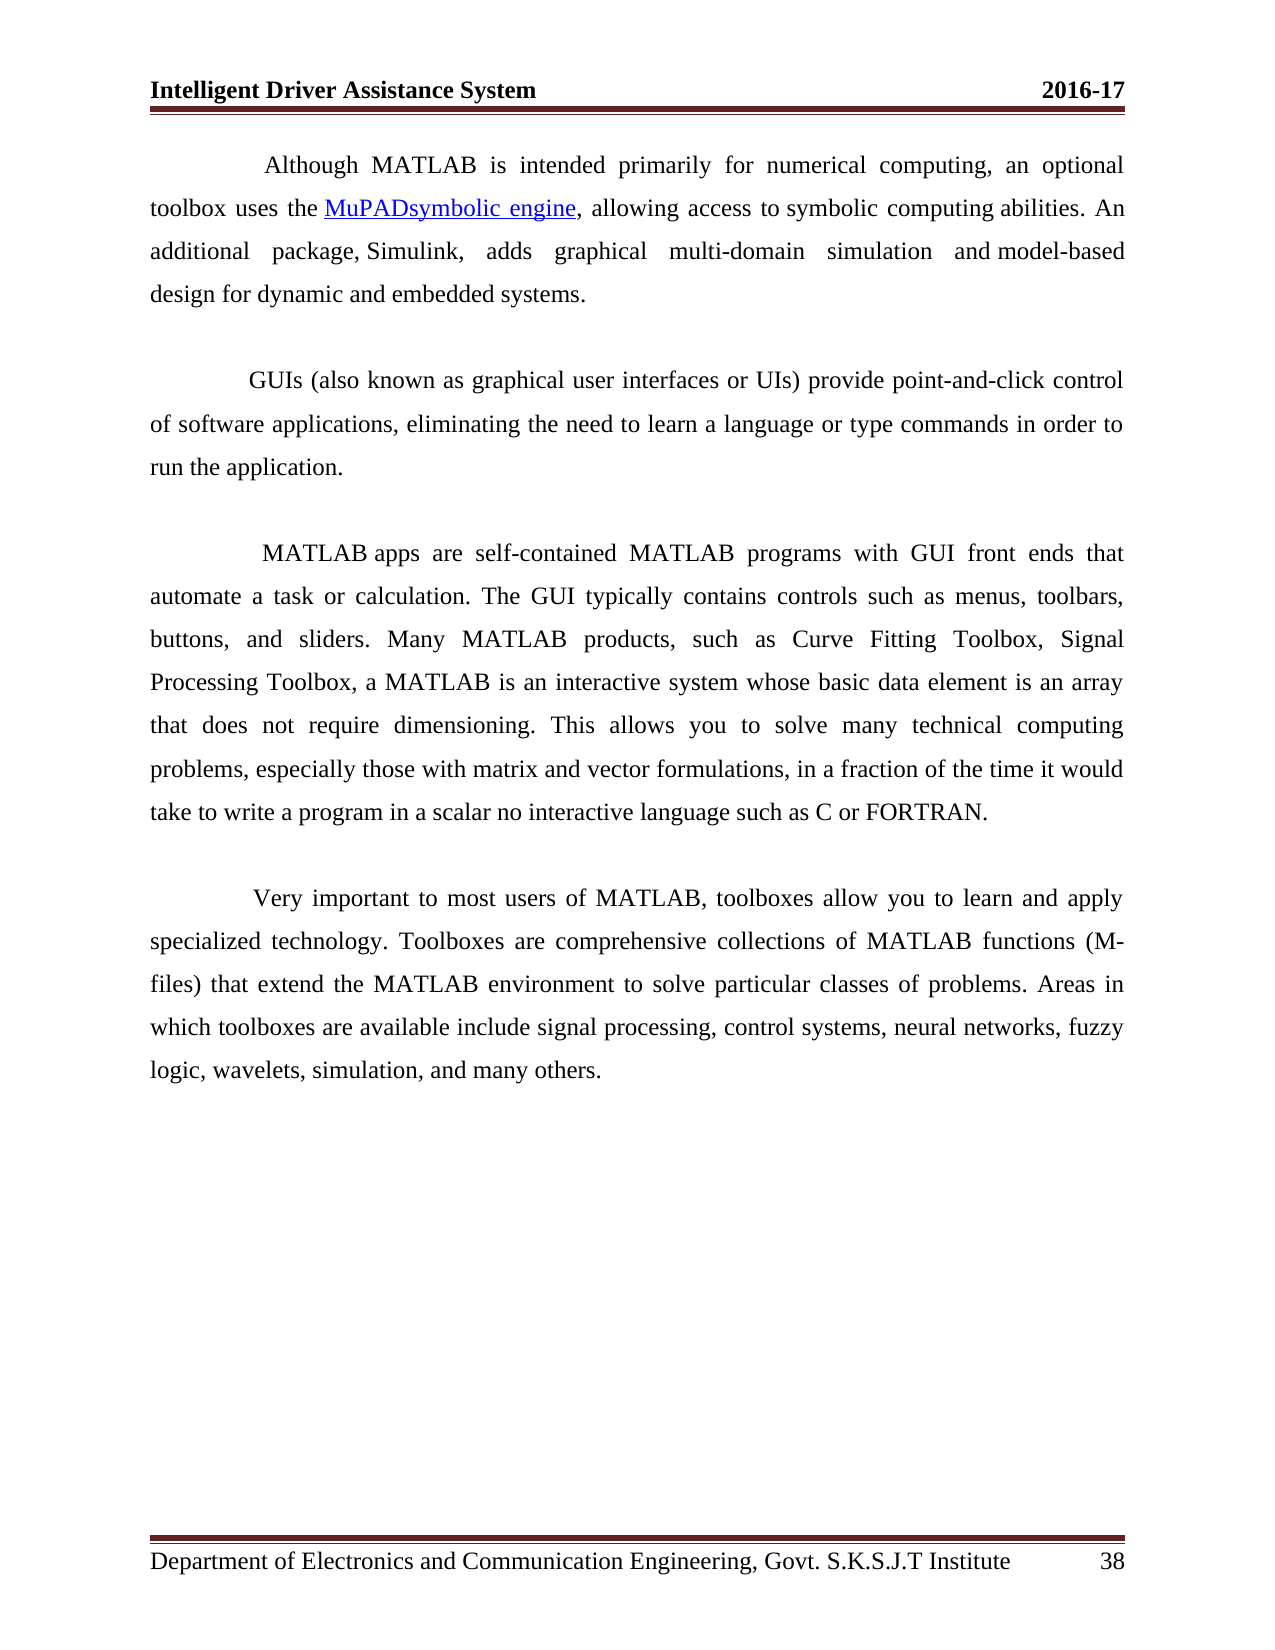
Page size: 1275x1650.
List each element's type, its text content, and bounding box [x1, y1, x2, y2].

text Very important to most users of MATLAB, toolboxes allow you to learn and apply specialized technology. Toolboxes are comprehensive collections of MATLAB functions (M-files) that extend the MATLAB environment to solve particular classes of problems. Areas in which toolboxes are available include signal processing, control systems, neural networks, fuzzy logic, wavelets, simulation, and many others. [150, 883, 1125, 1084]
text Although MATLAB is intended primarily for numerical computing, an optional toolbox uses the MuPADsymbolic engine, allowing access to symbolic computing abilities. An additional package, Simulink, adds graphical multi-domain simulation and model-based design for dynamic and embedded systems. [150, 150, 1125, 308]
text GUIs (also known as graphical user interfaces or UIs) provide point-and-click control of software applications, eliminating the need to learn a language or type commands in order to run the application. [150, 366, 1125, 481]
text MATLAB apps are self-contained MATLAB programs with GUI front ends that automate a task or calculation. The GUI typically contains controls such as menus, toolbars, buttons, and sliders. Many MATLAB products, such as Curve Fitting Toolbox, Signal Processing Toolbox, a MATLAB is an interactive system whose basic data element is an array that does not require dimensioning. This allows you to solve many technical computing problems, especially those with matrix and vector formulations, in a fraction of the time it would take to write a program in a scalar no interactive language such as C or FORTRAN. [150, 538, 1125, 826]
